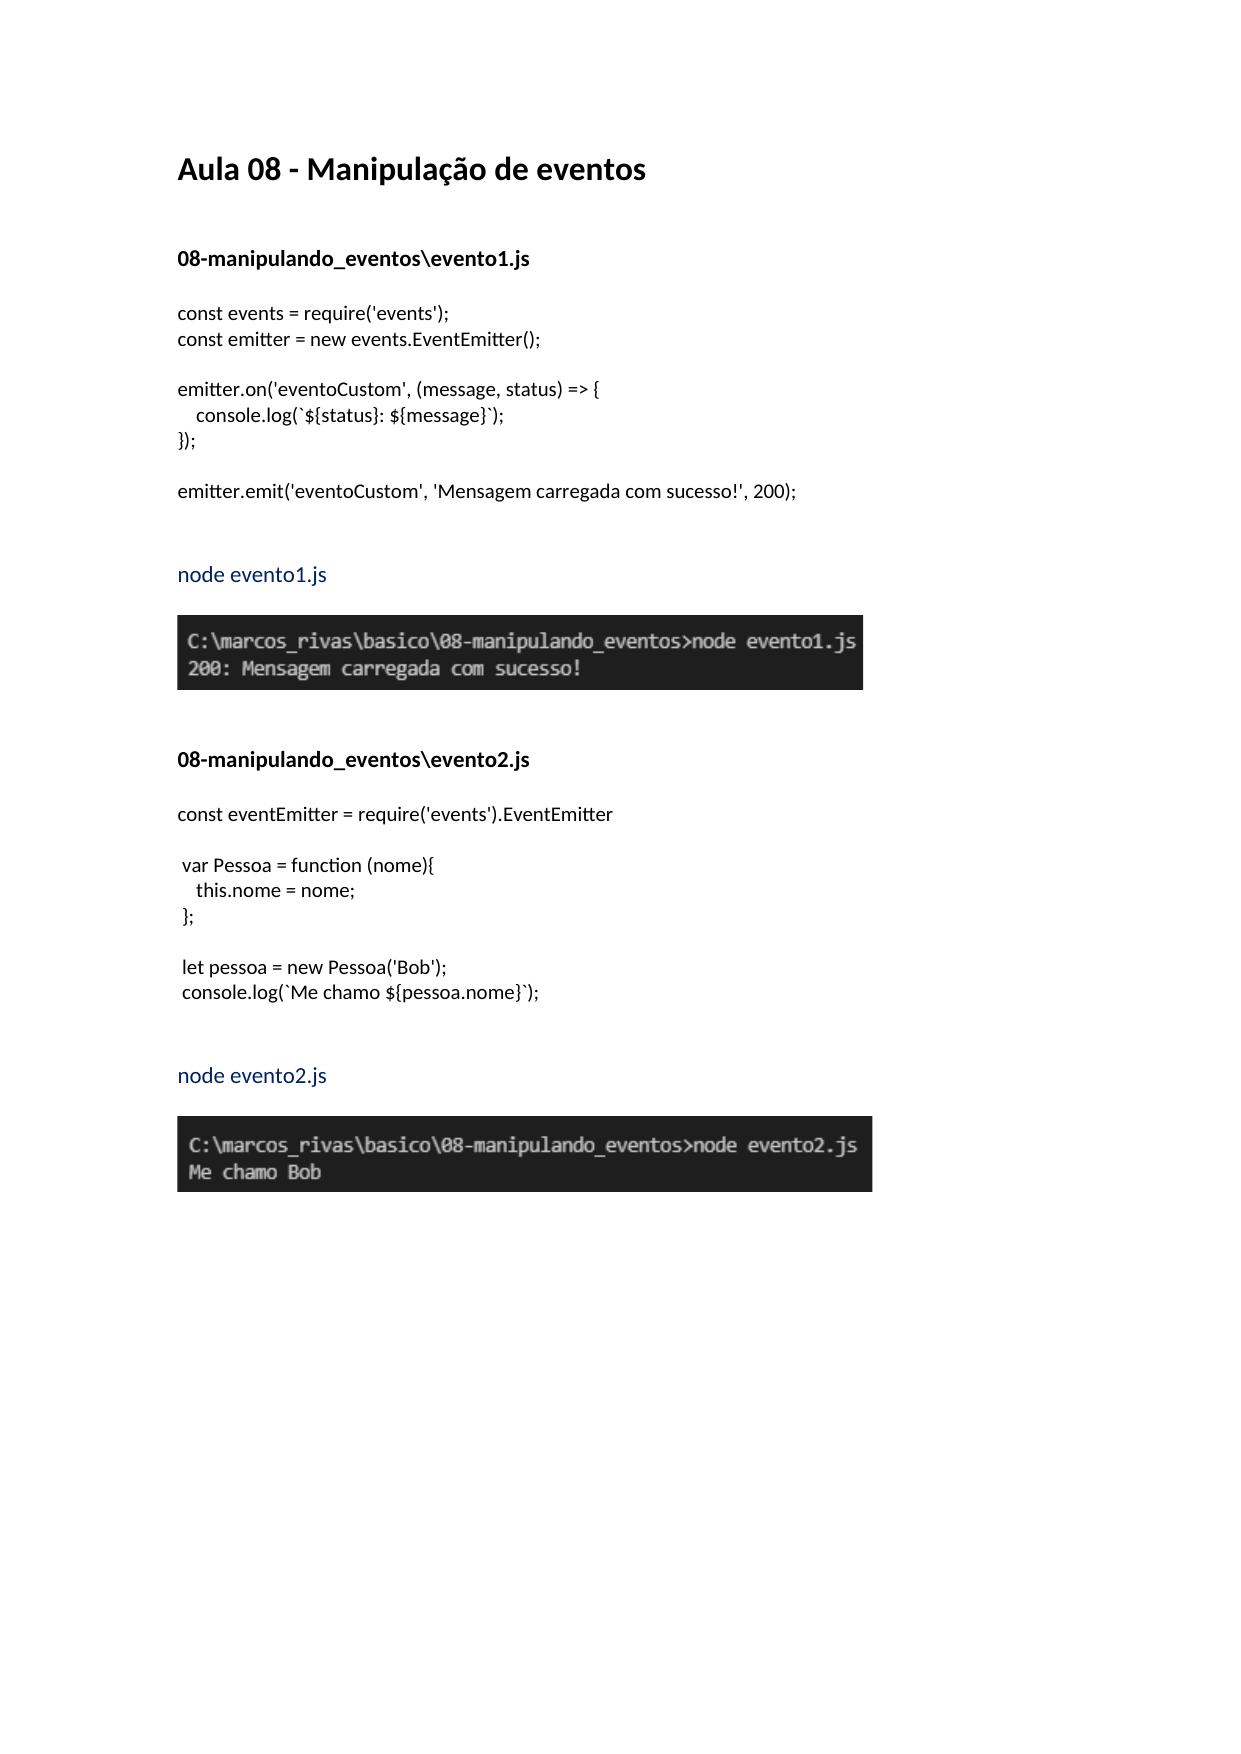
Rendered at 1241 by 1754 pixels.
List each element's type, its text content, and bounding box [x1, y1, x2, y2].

text const emitter = new events.EventEmitter(); [177, 326, 1063, 351]
text var Pessoa = function (nome){ [177, 852, 1063, 878]
text }); [177, 427, 1063, 453]
text emitter.on('eventoCustom', (message, status) => { [177, 377, 1063, 402]
text const events = require('events'); [177, 300, 1063, 326]
text console.log(`Me chamo ${pessoa.nome}`); [177, 979, 1063, 1005]
subtitle Aula 08 - Manipulação de eventos [177, 148, 1063, 188]
text const eventEmitter = require('events').EventEmitter [177, 801, 1063, 827]
picture [177, 1116, 873, 1192]
text emitter.emit('eventoCustom', 'Mensagem carregada com sucesso!', 200); [177, 478, 1063, 504]
text }; [177, 903, 1063, 928]
text let pessoa = new Pessoa('Bob'); [177, 954, 1063, 979]
text node evento1.js [177, 560, 1063, 588]
text 08-manipulando_eventos\evento2.js [177, 745, 1063, 773]
picture [177, 615, 864, 690]
text node evento2.js [177, 1061, 1063, 1089]
text this.nome = nome; [177, 878, 1063, 903]
text 08-manipulando_eventos\evento1.js [177, 244, 1063, 272]
text console.log(`${status}: ${message}`); [177, 402, 1063, 427]
